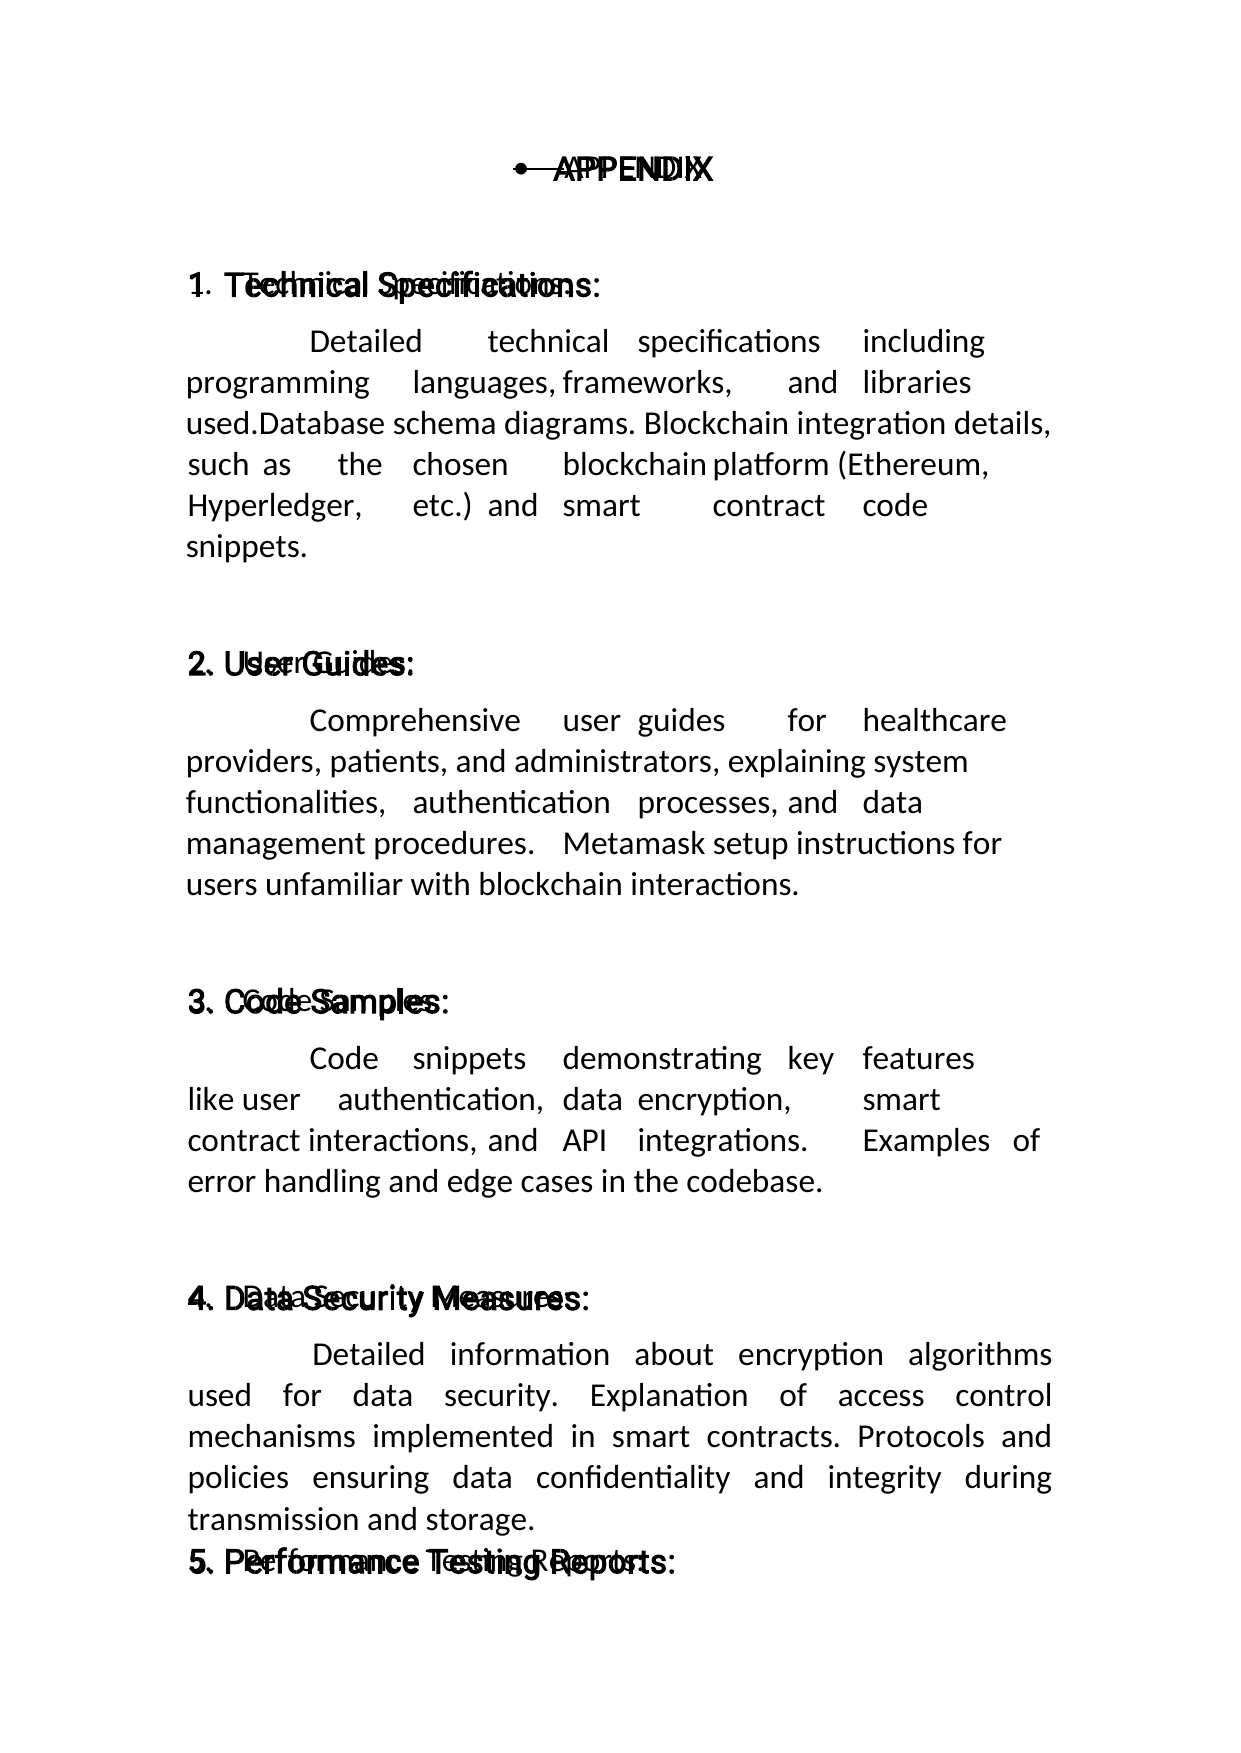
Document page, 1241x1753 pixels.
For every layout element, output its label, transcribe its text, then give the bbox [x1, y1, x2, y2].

text • APPENDIX [187, 146, 1057, 187]
text Code snippets demonstrating key features like user authentication, data encryption, smart contract interactions, and API integrations. Examples of error handling and edge cases in the codebase. [186, 1037, 1054, 1201]
list Technical Specifications: [187, 262, 1057, 303]
list User Guides: [187, 641, 1057, 682]
text Detailed information about encryption algorithms used for data security. Explanation of access control mechanisms implemented in smart contracts. Protocols and policies ensuring data confidentiality and integrity during transmission and storage. [187, 1333, 1053, 1538]
list Performance Testing Reports: [187, 1539, 1057, 1579]
text Detailed technical specifications including programming languages, frameworks, and libraries used.Database schema diagrams. Blockchain integration details, such as the chosen blockchain platform (Ethereum, Hyperledger, etc.) and smart contract code snippets. [186, 320, 1054, 566]
text Comprehensive user guides for healthcare providers, patients, and administrators, explaining system functionalities, authentication processes, and data management procedures. Metamask setup instructions for users unfamiliar with blockchain interactions. [186, 699, 1054, 904]
list Data Security Measures: [187, 1275, 1057, 1316]
list Code Samples: [187, 979, 1057, 1019]
